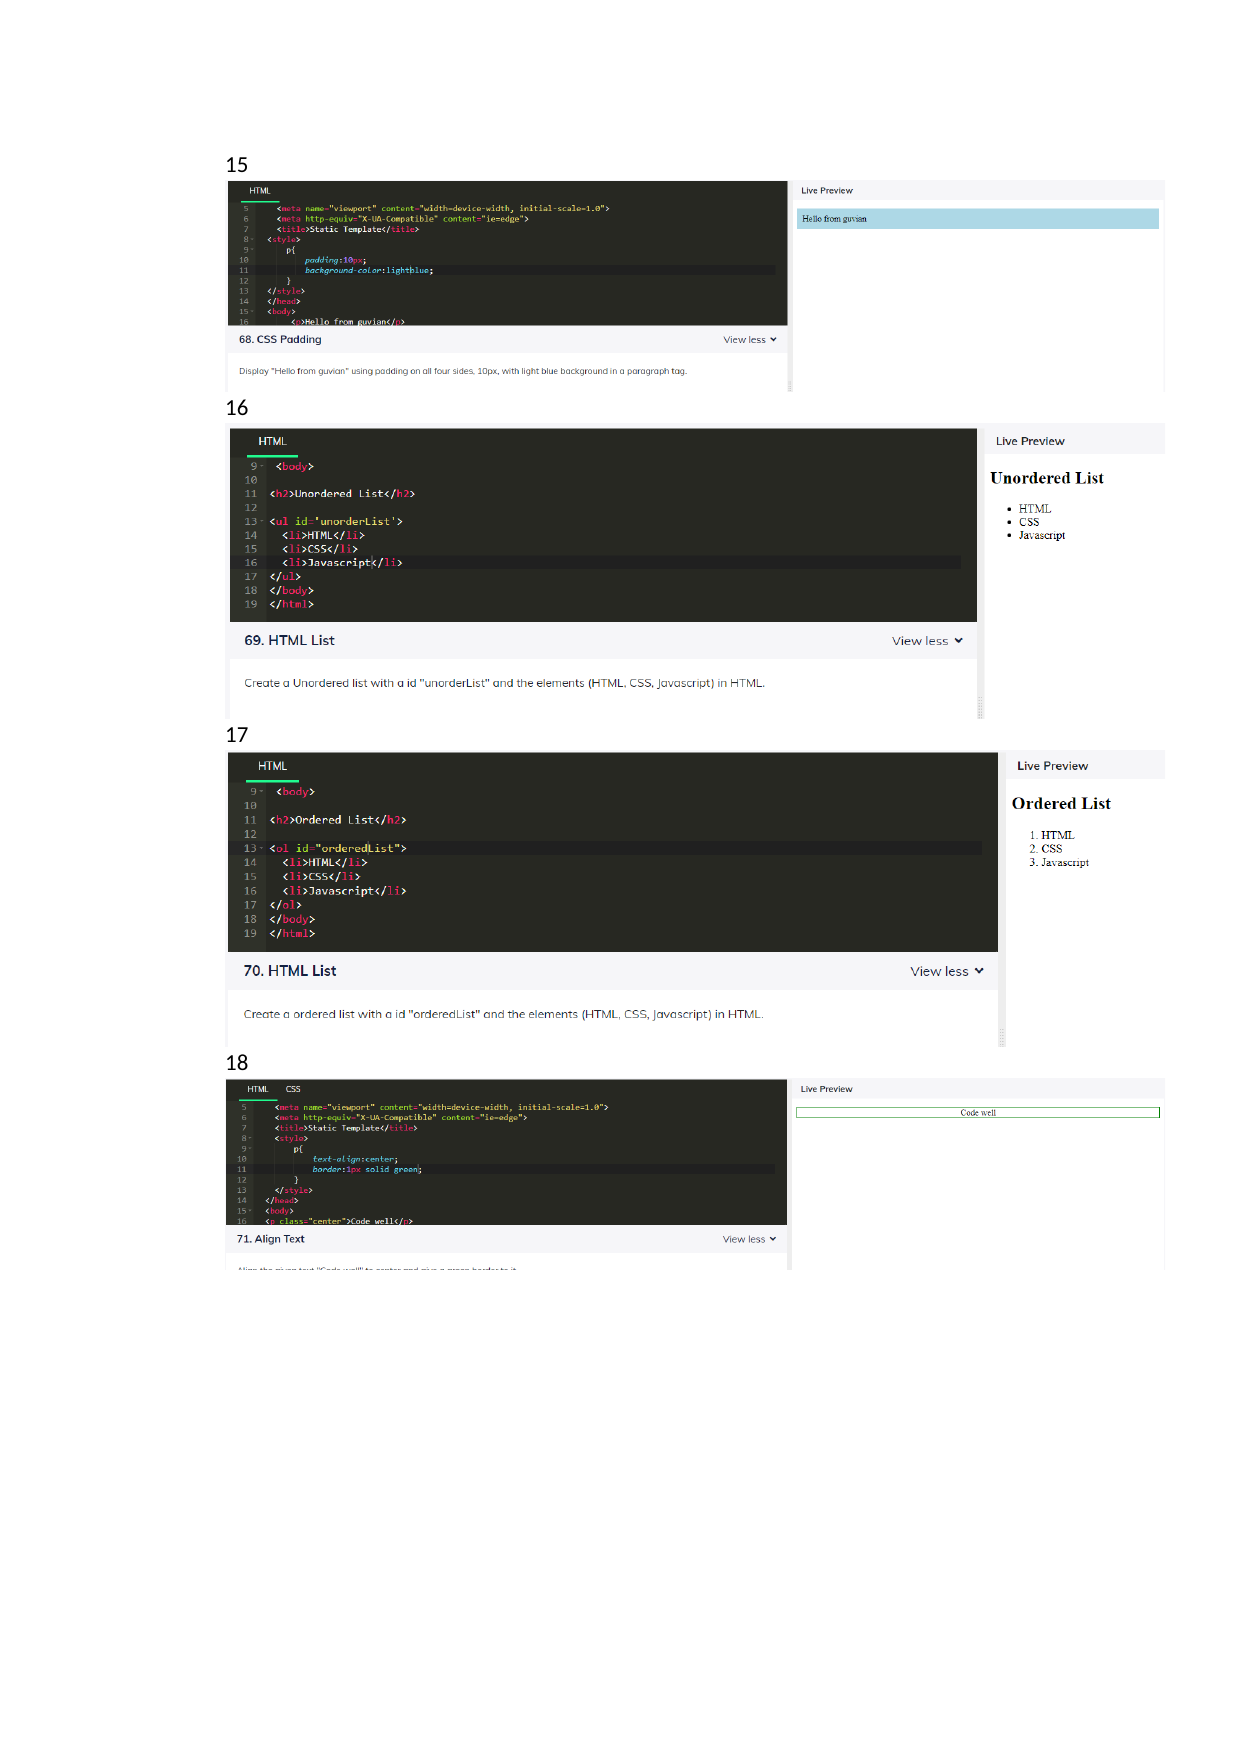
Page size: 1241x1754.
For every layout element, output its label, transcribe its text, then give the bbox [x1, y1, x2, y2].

picture [225, 180, 1166, 392]
picture [225, 423, 1166, 719]
picture [225, 1078, 1166, 1270]
list 16 [225, 393, 1090, 423]
list 18 [225, 1048, 1090, 1078]
list 15 [225, 150, 1090, 180]
picture [225, 750, 1166, 1047]
list 17 [225, 720, 1090, 750]
